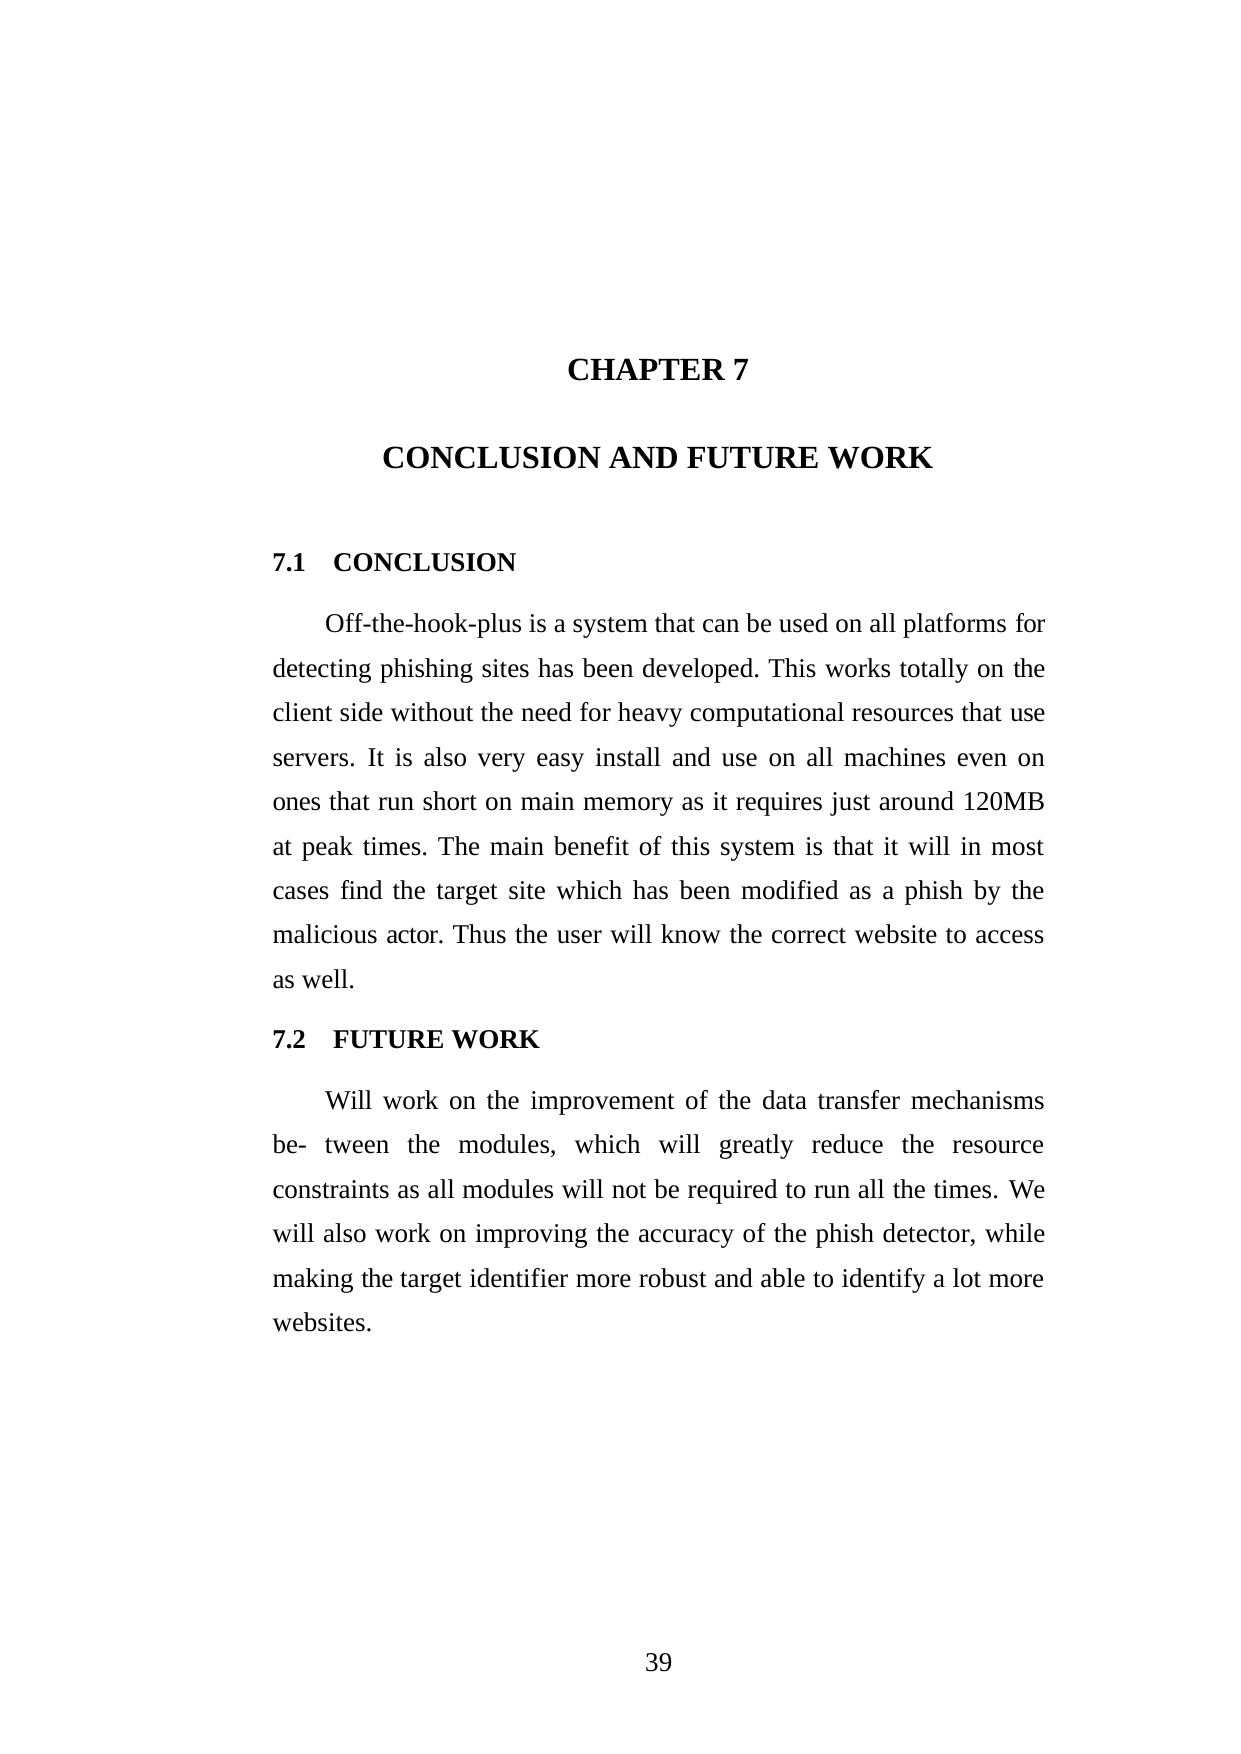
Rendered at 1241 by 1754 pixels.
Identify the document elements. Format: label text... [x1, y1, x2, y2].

text Off-the-hook-plus is a system that can be used on all platforms for detecting phishing sites has been developed. This works totally on the client side without the need for heavy computational resources that use servers. It is also very easy install and use on all machines even on ones that run short on main memory as it requires just around 120MB at peak times. The main benefit of this system is that it will in most cases find the target site which has been modified as a phish by the malicious actor. Thus the user will know the correct website to access as well. [272, 607, 1045, 994]
text 39 [191, 1646, 1126, 1677]
list CONCLUSION [272, 546, 1126, 577]
text CHAPTER 7 CONCLUSION AND FUTURE WORK [382, 350, 936, 476]
text Will work on the improvement of the data transfer mechanisms be- tween the modules, which will greatly reduce the resource constraints as all modules will not be required to run all the times. We will also work on improving the accuracy of the phish detector, while making the target identifier more robust and able to identify a lot more websites. [272, 1084, 1045, 1338]
list FUTURE WORK [272, 1023, 1126, 1054]
